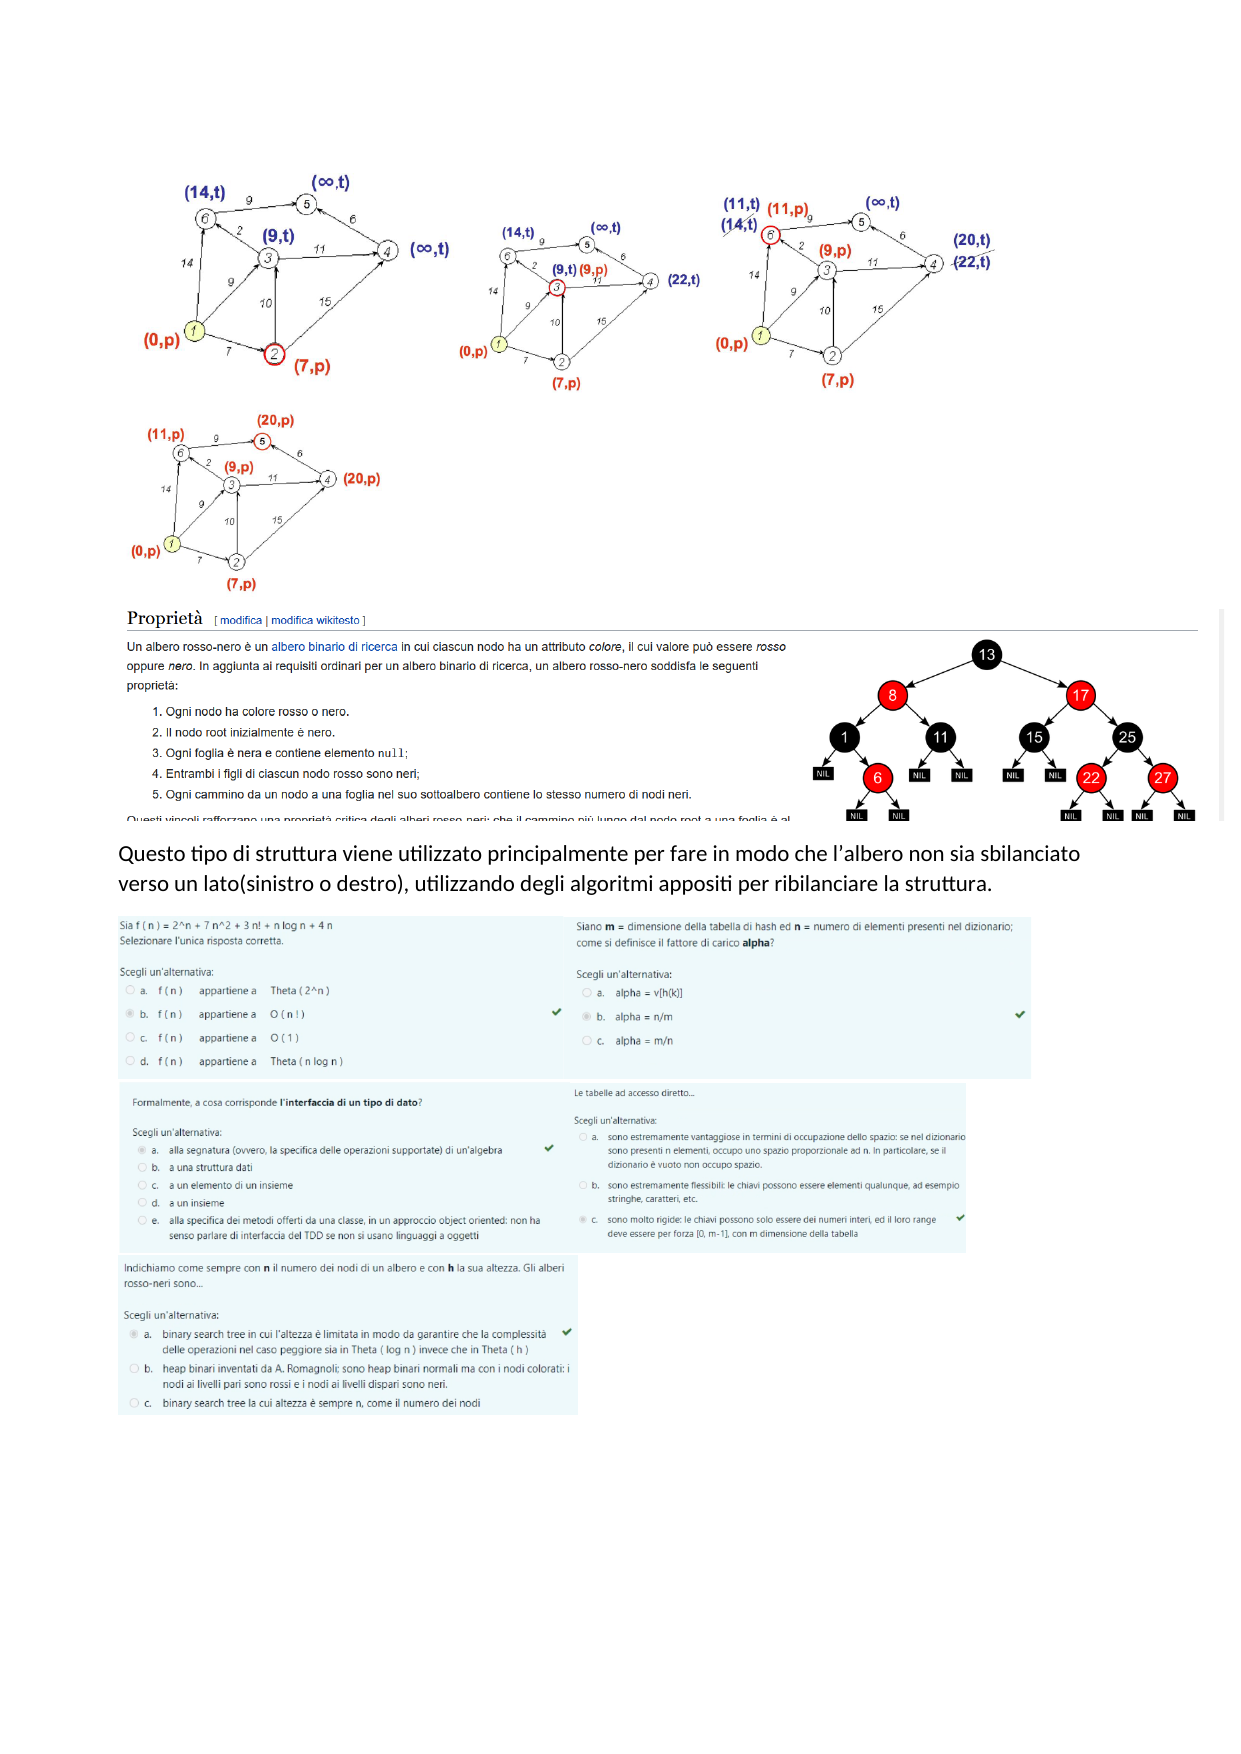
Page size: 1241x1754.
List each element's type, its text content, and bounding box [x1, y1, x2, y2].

picture [118, 916, 1032, 1079]
picture [118, 1255, 578, 1415]
picture [118, 147, 1000, 393]
text Questo tipo di struttura viene utilizzato principalmente per fare in modo che l’albero non sia sbilanciato verso un lato(sinistro o destro), utilizzando degli algoritmi appositi per ribilanciare la struttura. [118, 839, 1122, 897]
picture [118, 395, 387, 608]
picture [118, 1080, 966, 1253]
picture [118, 609, 1225, 821]
